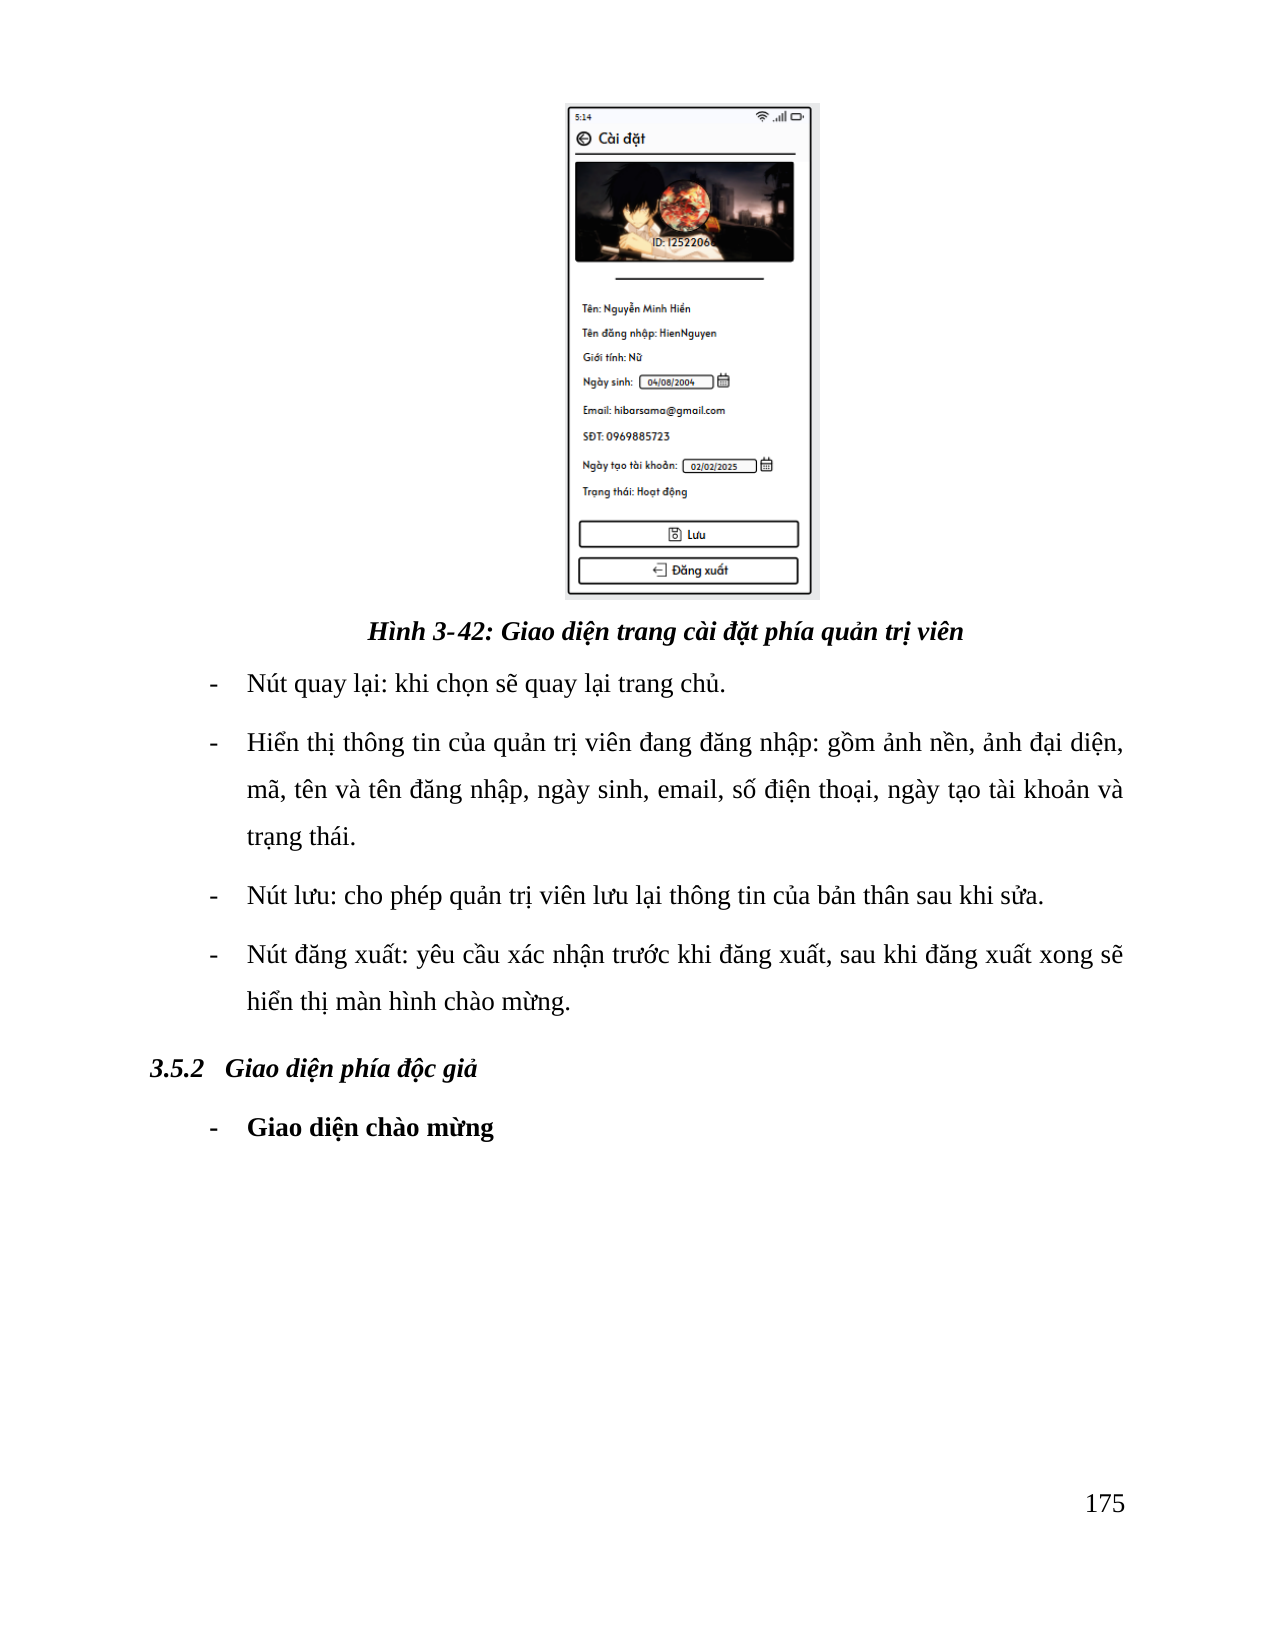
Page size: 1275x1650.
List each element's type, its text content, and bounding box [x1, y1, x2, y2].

picture [565, 103, 820, 600]
subtitle Giao diện phía độc giả [150, 1052, 1125, 1083]
list Nút đăng xuất: yêu cầu xác nhận trước khi đăng xuất, sau khi đăng xuất xong sẽ hiển thị màn hình chào mừng. [209, 938, 1125, 1016]
list Hiển thị thông tin của quản trị viên đang đăng nhập: gồm ảnh nền, ảnh đại diện, mã, tên và tên đăng nhập, ngày sinh, email, số điện thoại, ngày tạo tài khoản và trạng thái. [209, 726, 1125, 851]
list Nút lưu: cho phép quản trị viên lưu lại thông tin của bản thân sau khi sửa. [209, 879, 1125, 910]
list Giao diện chào mừng [209, 1111, 1125, 1142]
list Nút quay lại: khi chọn sẽ quay lại trang chủ. [209, 667, 1125, 698]
